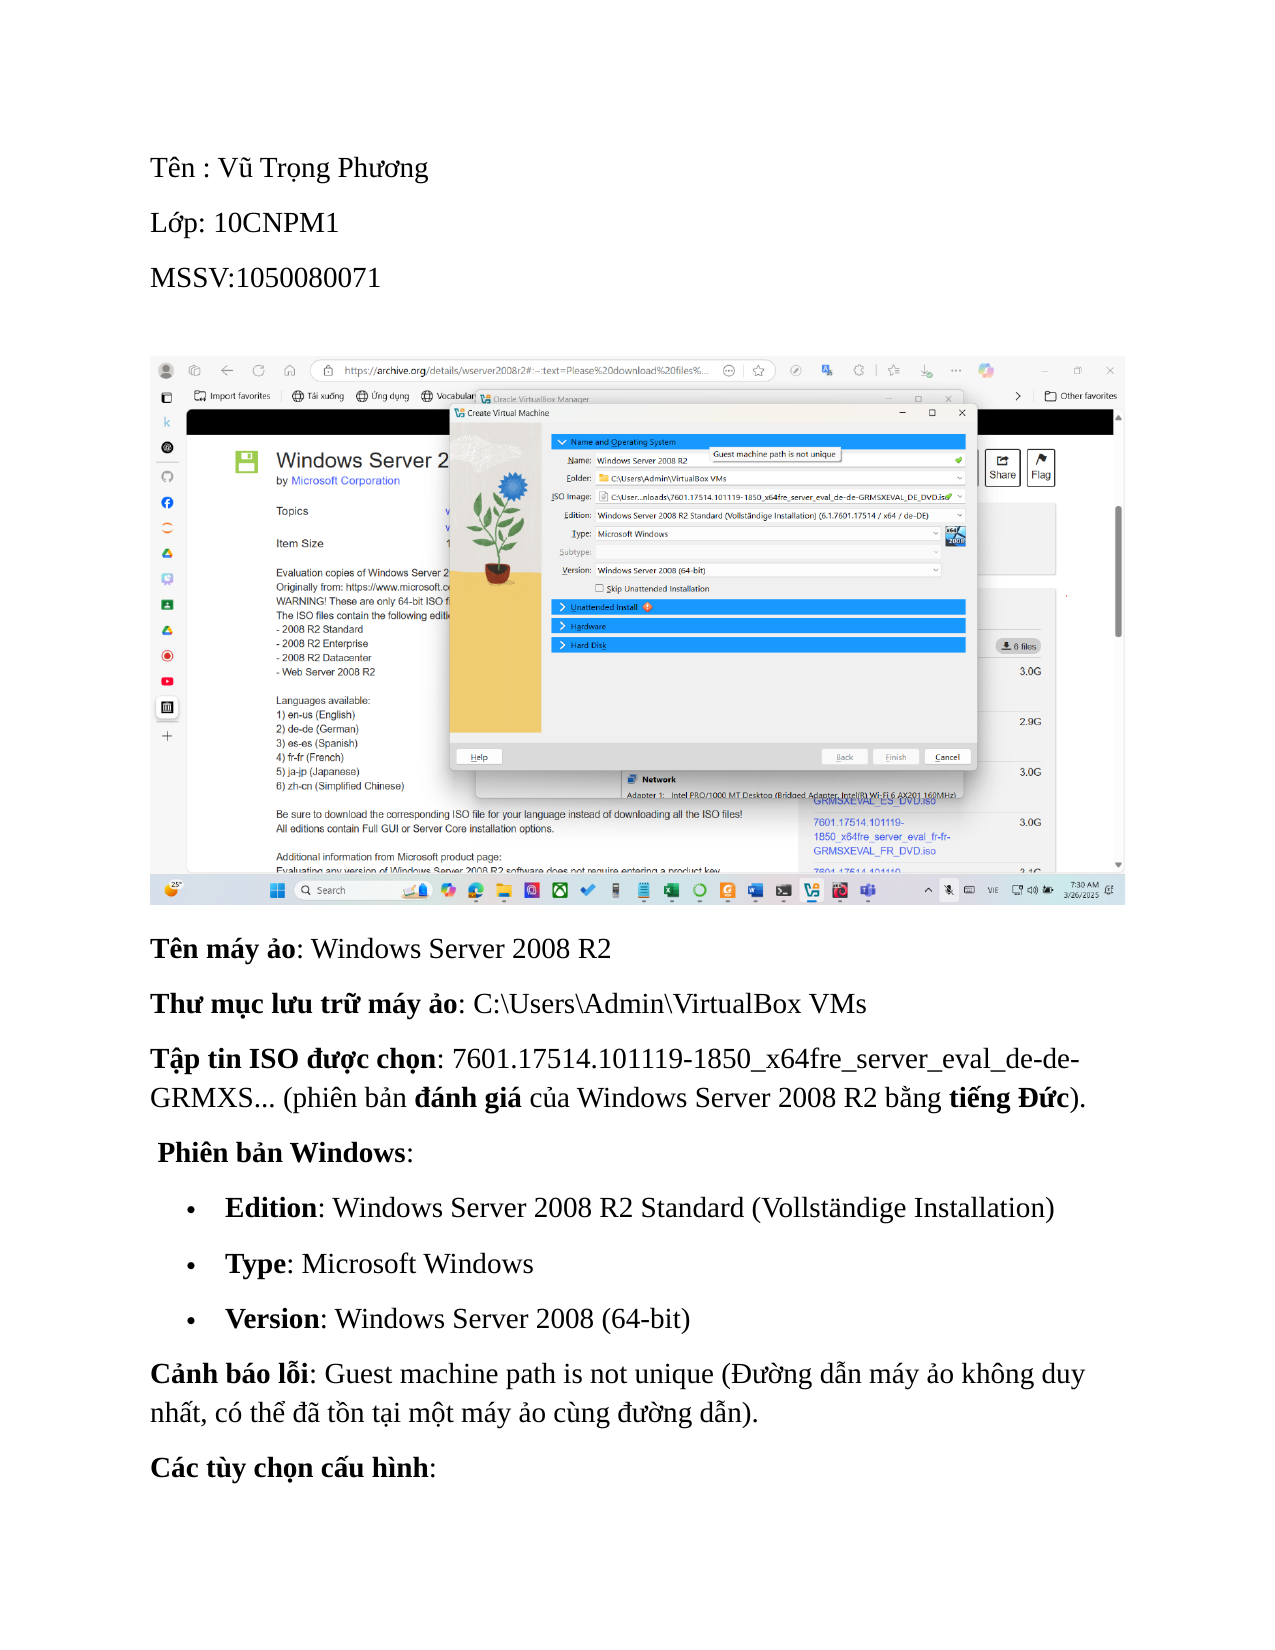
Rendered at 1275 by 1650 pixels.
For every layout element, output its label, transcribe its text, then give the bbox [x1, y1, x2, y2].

text Tên : Vũ Trọng Phương [150, 150, 1125, 183]
text Các tùy chọn cấu hình: [150, 1450, 1125, 1483]
text Cảnh báo lỗi: Guest machine path is not unique (Đường dẫn máy ảo không duy nhất, có thể đã tồn tại một máy ảo cùng đường dẫn). [150, 1356, 1125, 1428]
text Phiên bản Windows: [150, 1135, 1125, 1169]
text Tên máy ảo: Windows Server 2008 R2 [150, 905, 1125, 965]
text Thư mục lưu trữ máy ảo: C:\Users\Admin\VirtualBox VMs [150, 986, 1125, 1020]
text Tập tin ISO được chọn: 7601.17514.101119-1850_x64fre_server_eval_de-de-GRMXS... (phiên bản đánh giá của Windows Server 2008 R2 bằng tiếng Đức). [150, 1042, 1125, 1114]
list Version: Windows Server 2008 (64-bit) [187, 1301, 1125, 1334]
text Lớp: 10CNPM1 [150, 205, 1125, 239]
picture [150, 356, 1125, 905]
list Edition: Windows Server 2008 R2 Standard (Vollständige Installation) [187, 1191, 1125, 1224]
text MSSV:1050080071 [150, 260, 1125, 294]
list Type: Microsoft Windows [187, 1246, 1125, 1279]
